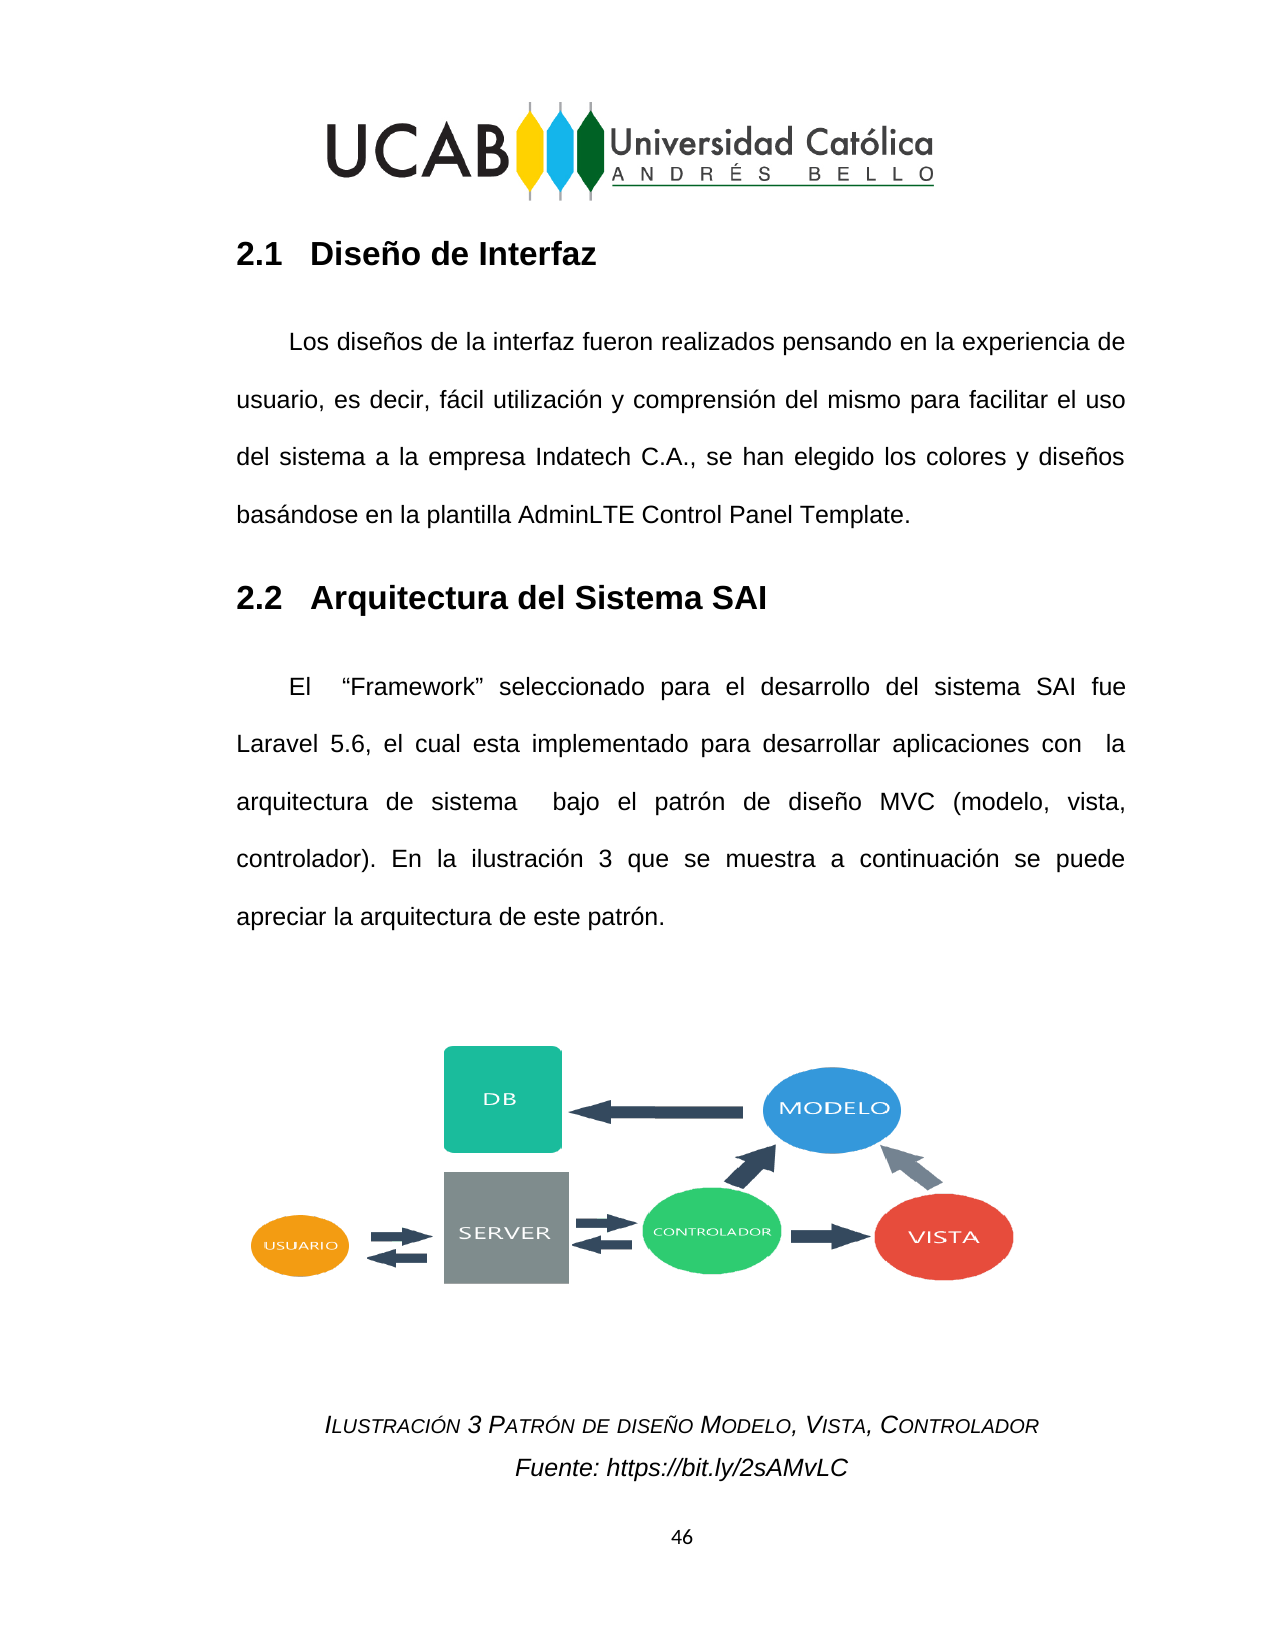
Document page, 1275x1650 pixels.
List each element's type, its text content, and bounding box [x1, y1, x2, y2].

picture [236, 980, 1063, 1362]
text Los diseños de la interfaz fueron realizados pensando en la experiencia de usuario, es decir, fácil utilización y comprensión del mismo para facilitar el uso del sistema a la empresa Indatech C.A., se han elegido los colores y diseños basándose en la plantilla AdminLTE Control Panel Template. [236, 327, 1127, 529]
picture [327, 102, 934, 201]
list Arquitectura del Sistema SAI [236, 578, 1127, 617]
text El “Framework” seleccionado para el desarrollo del sistema SAI fue Laravel 5.6, el cual esta implementado para desarrollar aplicaciones con la arquitectura de sistema bajo el patrón de diseño MVC (modelo, vista, controlador). En la ilustración 3 que se muestra a continuación se puede apreciar la arquitectura de este patrón. [236, 672, 1127, 931]
list Diseño de Interfaz [236, 234, 1127, 272]
text Fuente: https://bit.ly/2sAMvLC [236, 1453, 1127, 1481]
text Ilustración 3 Patrón de diseño Modelo, Vista, Controlador [236, 1409, 1127, 1438]
